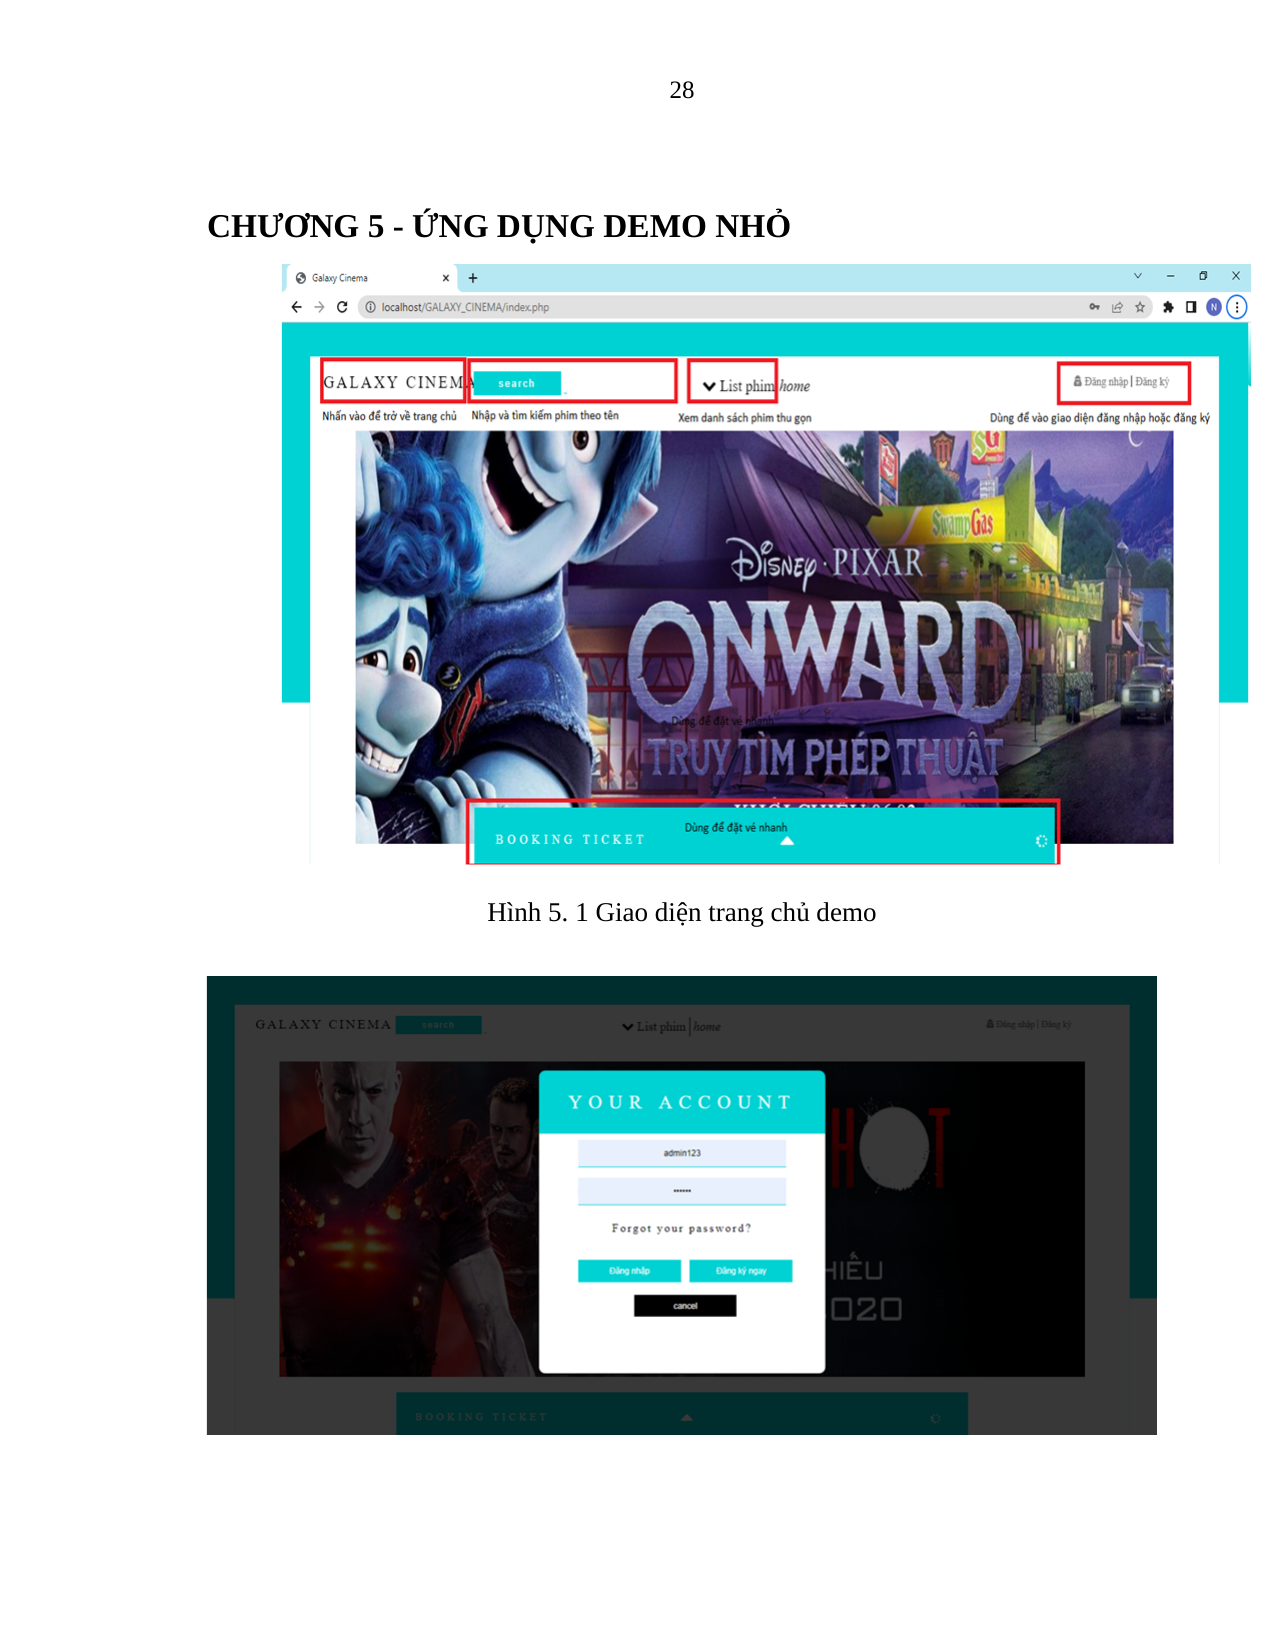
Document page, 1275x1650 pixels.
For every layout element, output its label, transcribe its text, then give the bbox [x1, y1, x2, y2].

text Hình 5. 1 Giao diện trang chủ demo [207, 896, 1157, 927]
text CHƯƠNG 5 - ỨNG DỤNG DEMO NHỎ [207, 207, 1157, 245]
picture [281, 264, 1251, 881]
picture [206, 976, 1157, 1435]
